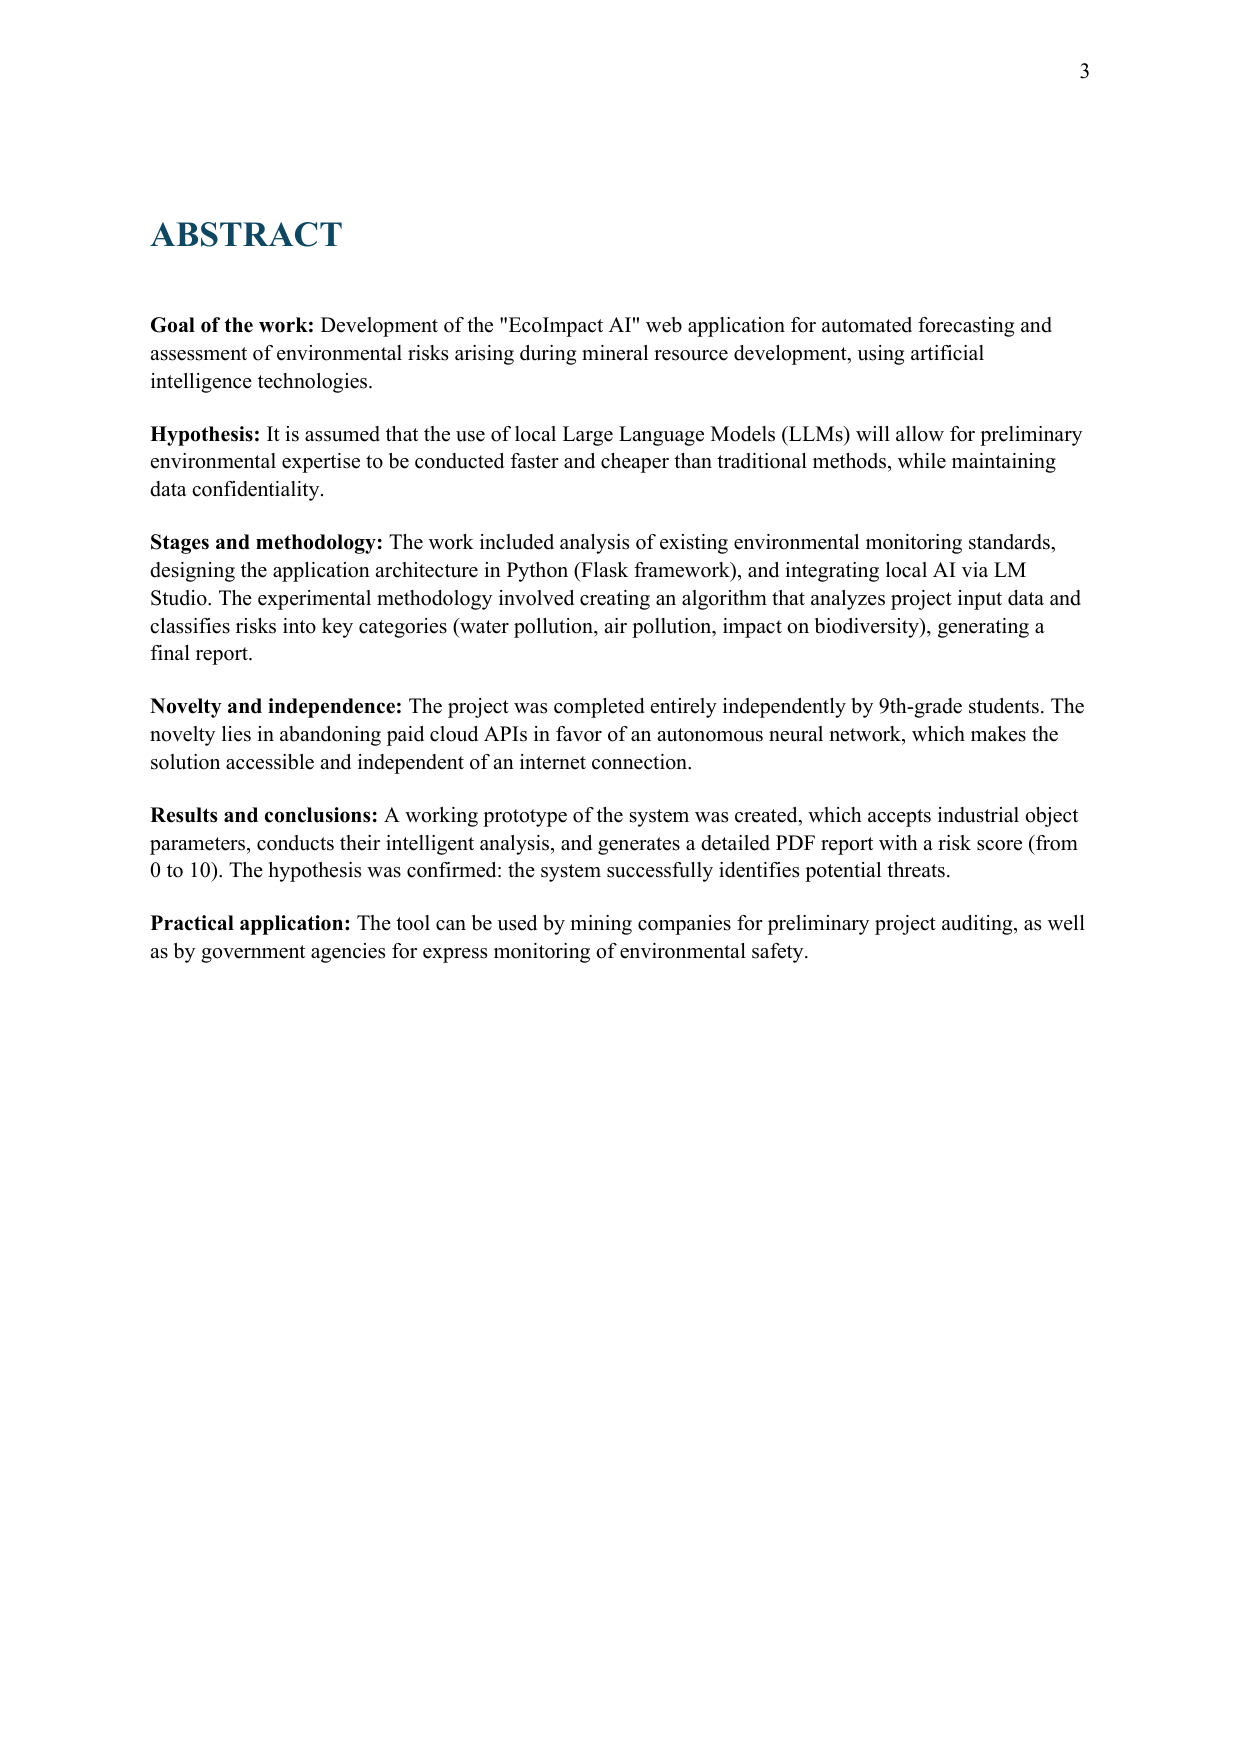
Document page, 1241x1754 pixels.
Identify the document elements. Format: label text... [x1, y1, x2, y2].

text Novelty and independence: The project was completed entirely independently by 9th-grade students. The novelty lies in abandoning paid cloud APIs in favor of an autonomous neural network, which makes the solution accessible and independent of an internet connection. [150, 694, 1090, 774]
text Practical application: The tool can be used by mining companies for preliminary project auditing, as well as by government agencies for express monitoring of environmental safety. [150, 911, 1090, 963]
text Results and conclusions: A working prototype of the system was created, which accepts industrial object parameters, conducts their intelligent analysis, and generates a detailed PDF report with a risk score (from 0 to 10). The hypothesis was confirmed: the system successfully identifies potential threats. [150, 803, 1090, 882]
text Stages and methodology: The work included analysis of existing environmental monitoring standards, designing the application architecture in Python (Flask framework), and integrating local AI via LM Studio. The experimental methodology involved creating an algorithm that analyzes project input data and classifies risks into key categories (water pollution, air pollution, impact on biodiversity), generating a final report. [150, 530, 1090, 666]
subtitle ABSTRACT [150, 215, 1090, 254]
text Goal of the work: Development of the "EcoImpact AI" web application for automated forecasting and assessment of environmental risks arising during mineral resource development, using artificial intelligence technologies. [150, 313, 1090, 393]
text Hypothesis: It is assumed that the use of local Large Language Models (LLMs) will allow for preliminary environmental expertise to be conducted faster and cheaper than traditional methods, while maintaining data confidentiality. [150, 422, 1090, 502]
